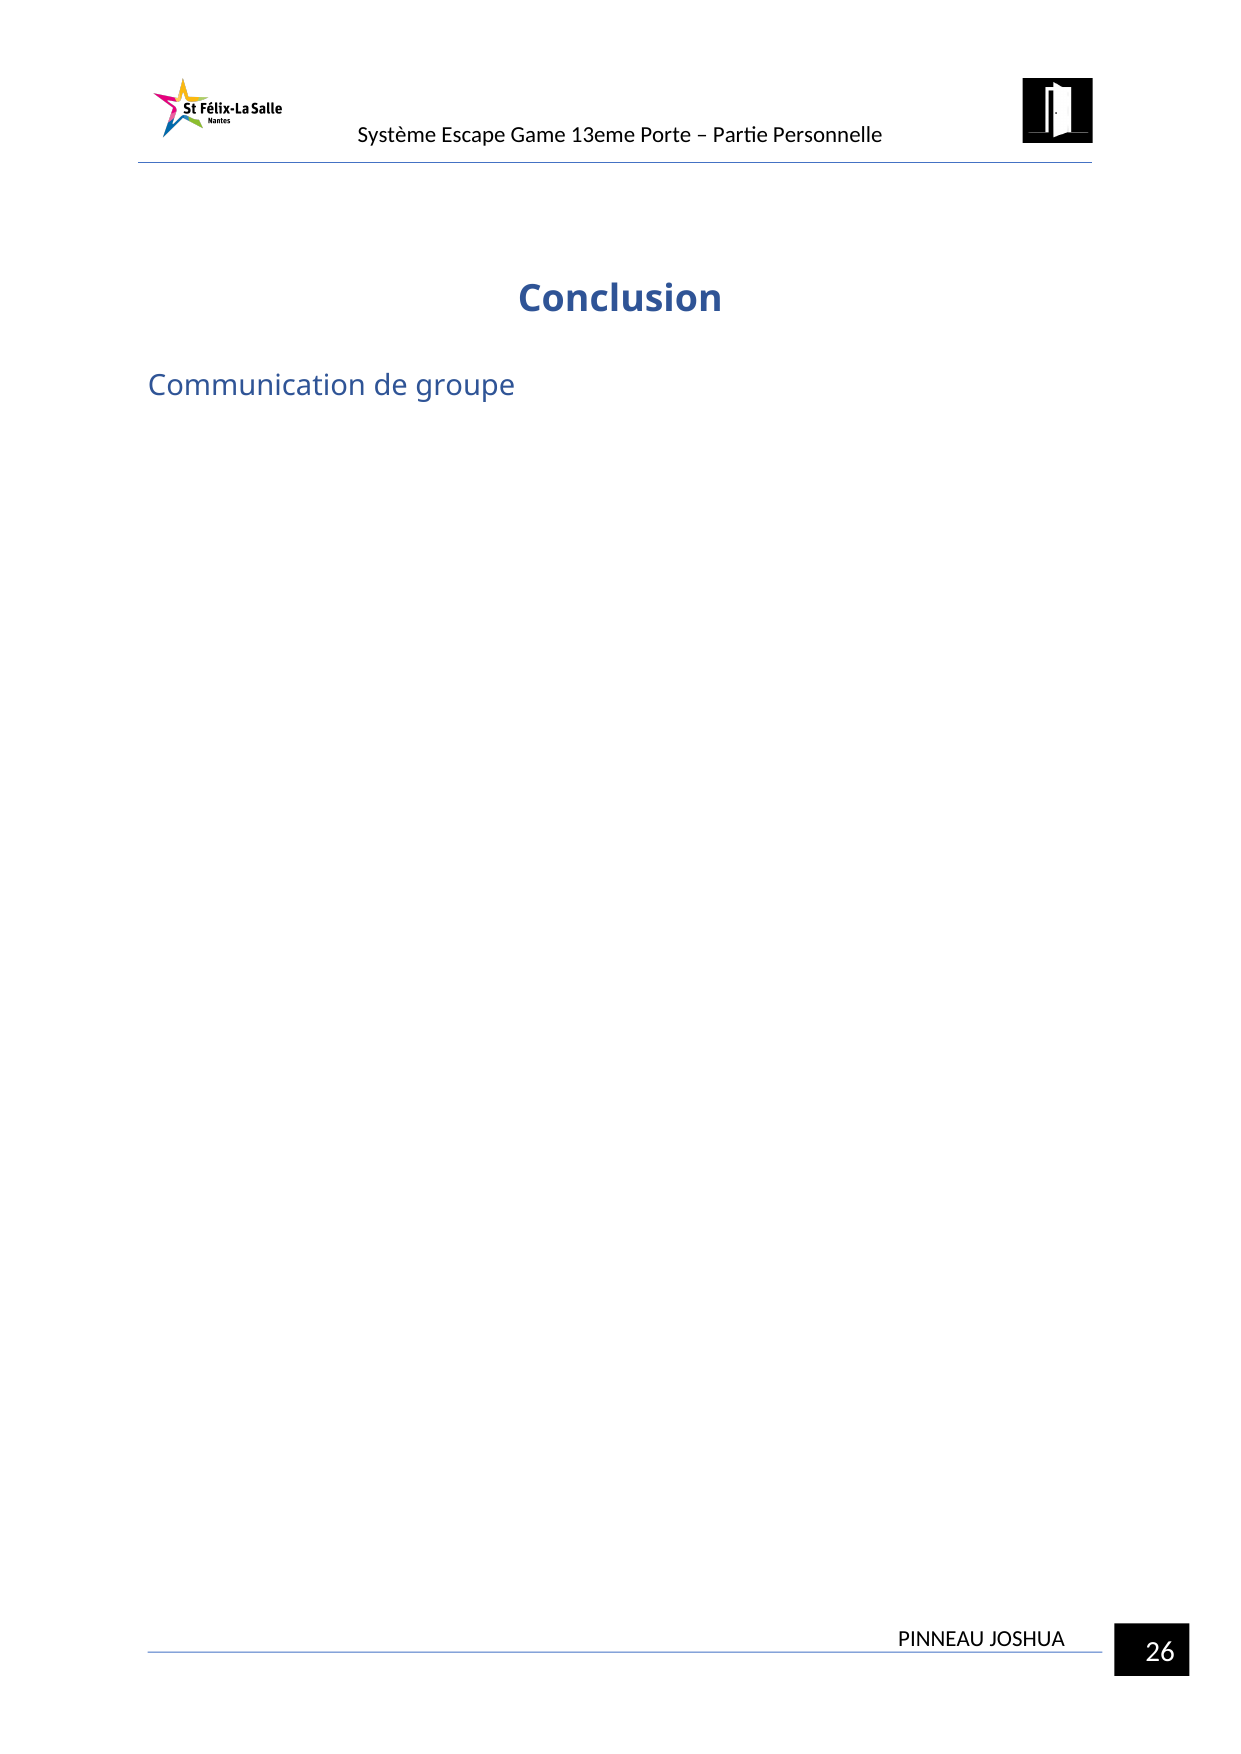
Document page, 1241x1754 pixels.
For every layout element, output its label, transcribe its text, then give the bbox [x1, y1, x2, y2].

subtitle Communication de groupe [148, 364, 1092, 404]
picture [147, 73, 290, 142]
subtitle Conclusion [148, 272, 1092, 323]
picture [1022, 78, 1093, 143]
